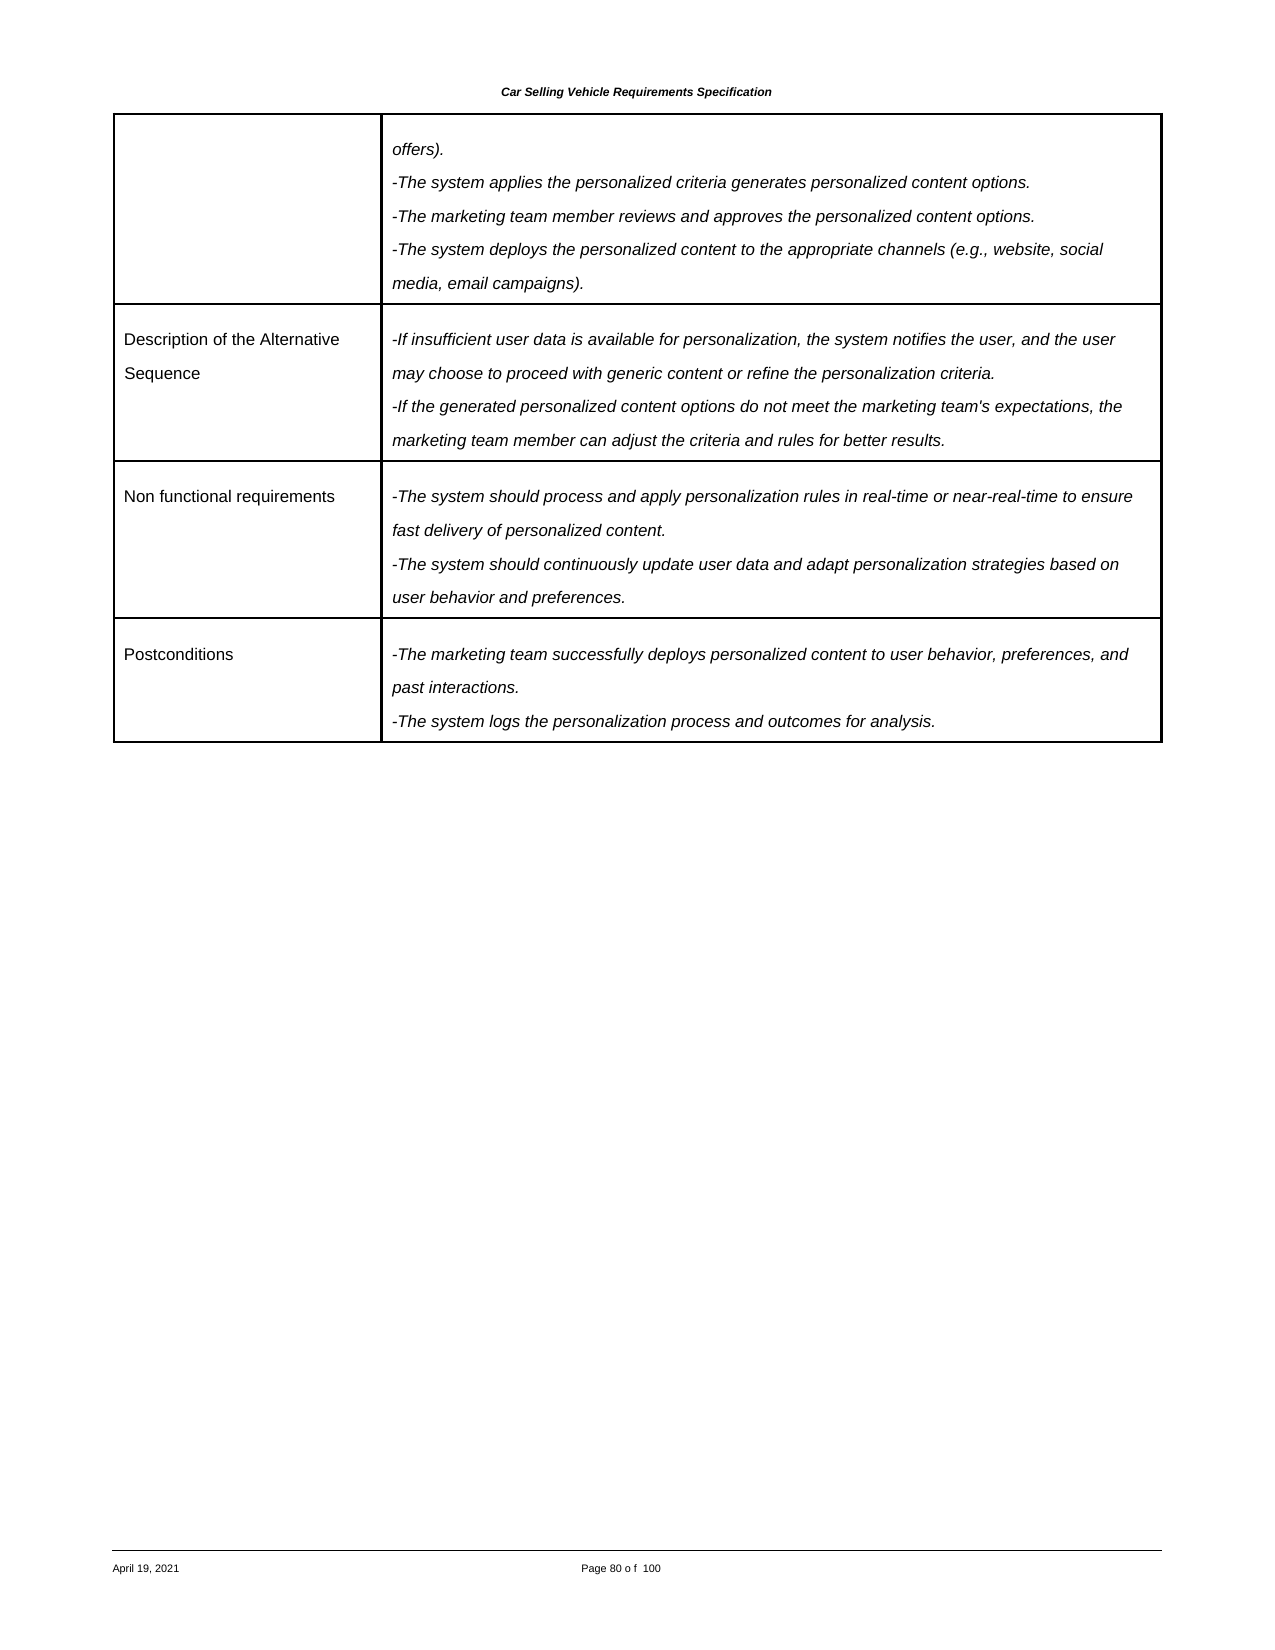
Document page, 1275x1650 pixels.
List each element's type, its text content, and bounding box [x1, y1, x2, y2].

table_cell -The system should process and apply personalization rules in real-time or near-real-time to ensure fast delivery of personalized content. -The system should continuously update user data and adapt personalization strategies based on user behavior and preferences. [383, 462, 1160, 617]
table_cell Non functional requirements [115, 462, 380, 617]
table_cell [383, 115, 1160, 303]
table_cell -The marketing team successfully deploys personalized content to user behavior, preferences, and past interactions. -The system logs the personalization process and outcomes for analysis. [383, 619, 1160, 741]
table_cell -If insufficient user data is available for personalization, the system notifies the user, and the user may choose to proceed with generic content or refine the personalization criteria. -If the generated personalized content options do not meet the marketing team's expectations, the marketing team member can adjust the criteria and rules for better results. [383, 305, 1160, 460]
table_cell Description of the Alternative Sequence [115, 305, 380, 460]
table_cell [115, 115, 380, 303]
table_cell Postconditions [115, 619, 380, 741]
